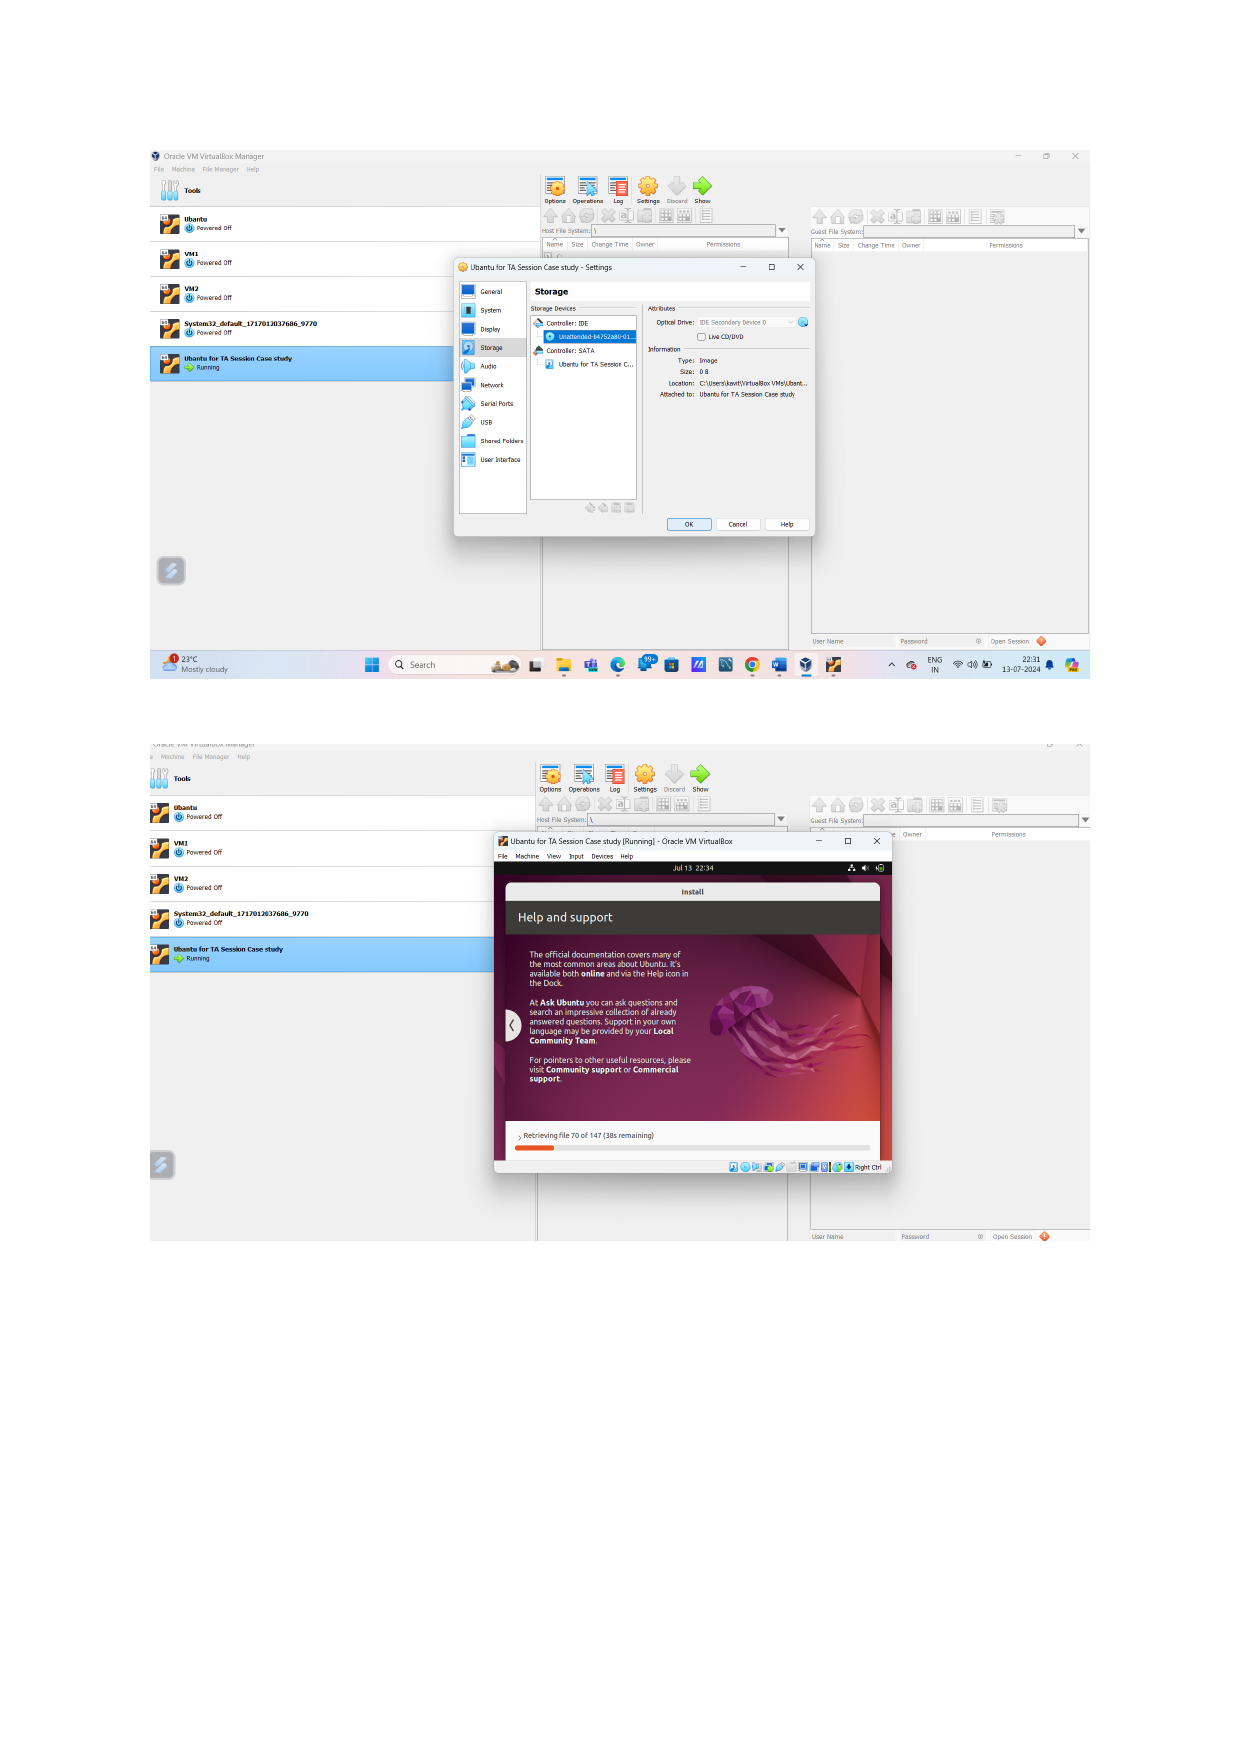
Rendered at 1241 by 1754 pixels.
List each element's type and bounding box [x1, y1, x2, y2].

picture [150, 744, 1091, 1241]
picture [150, 150, 1091, 679]
